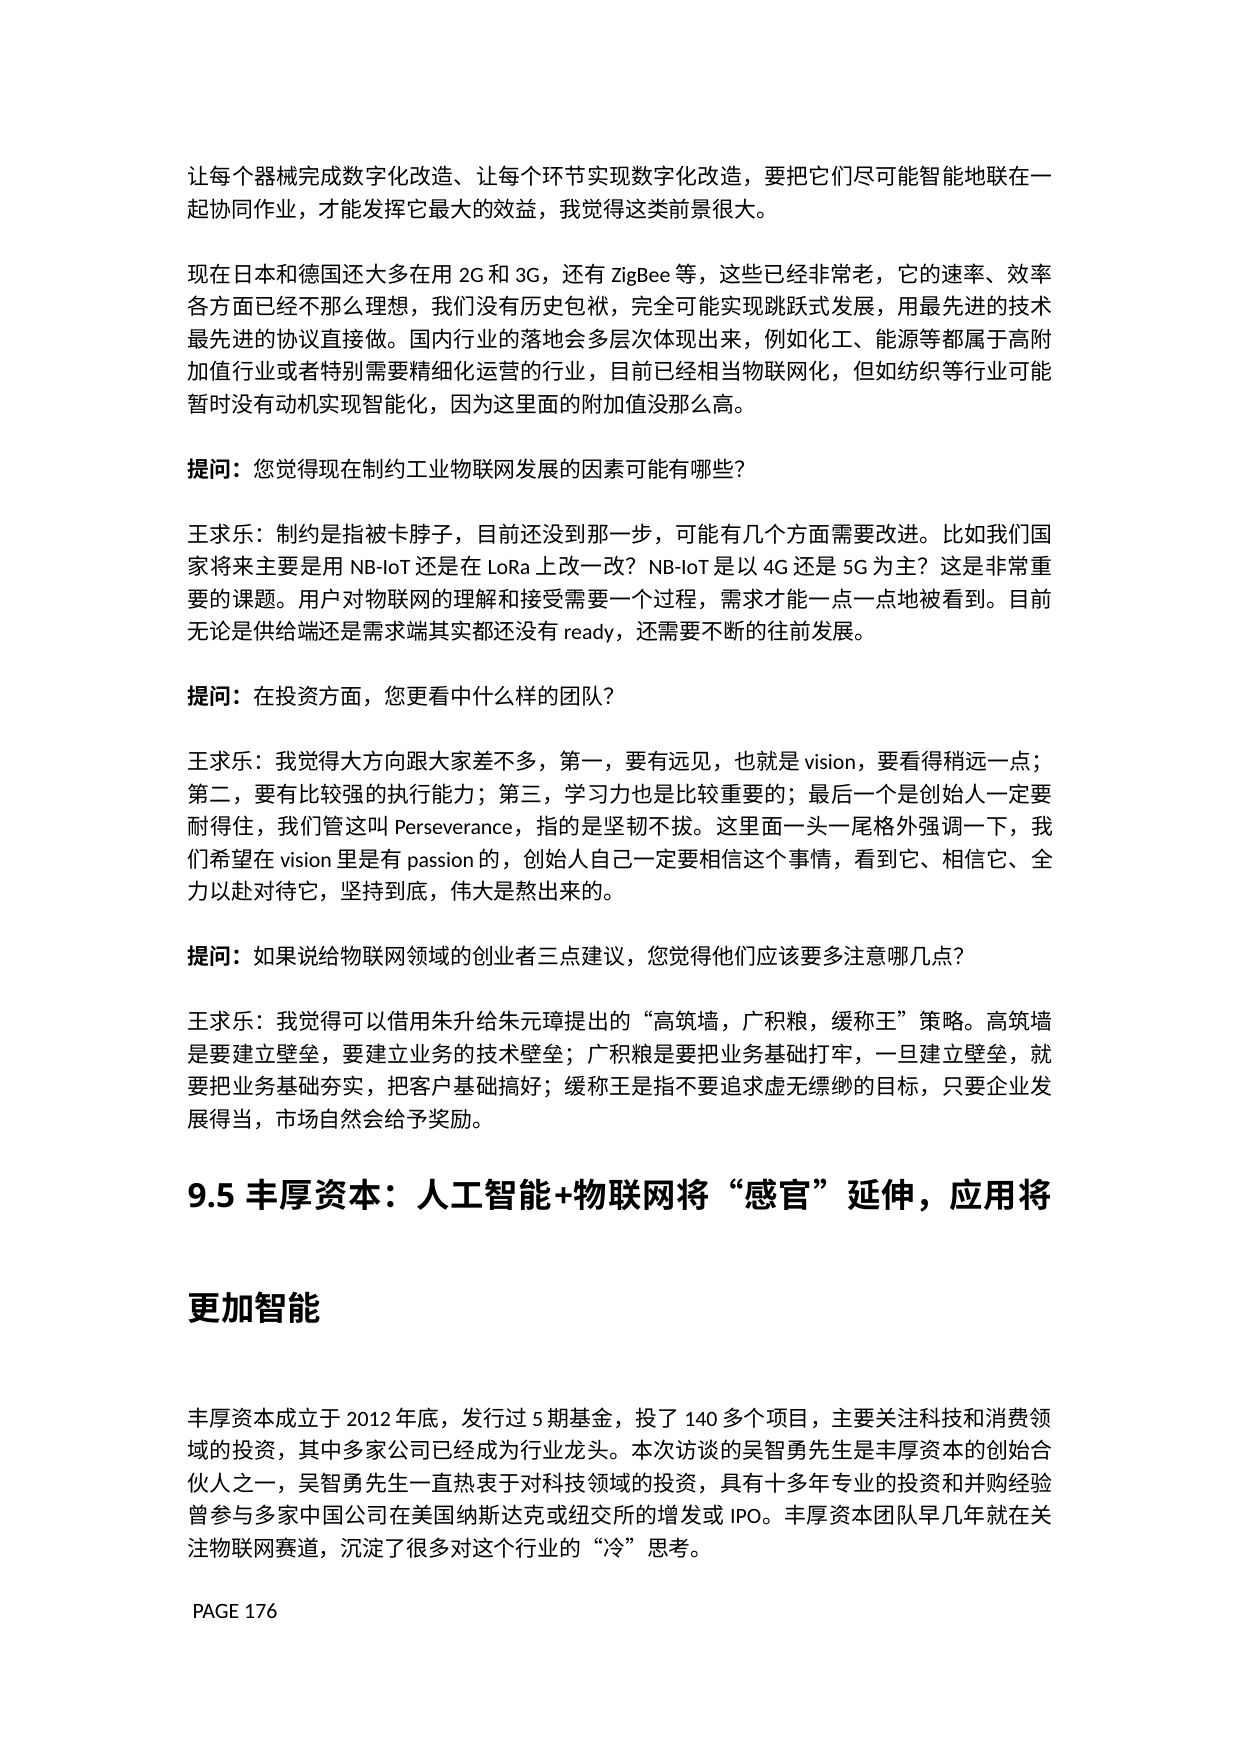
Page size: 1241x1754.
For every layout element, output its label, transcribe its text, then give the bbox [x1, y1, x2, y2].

text 王求乐：我觉得可以借用朱升给朱元璋提出的“高筑墙，广积粮，缓称王”策略。高筑墙是要建立壁垒，要建立业务的技术壁垒；广积粮是要把业务基础打牢，一旦建立壁垒，就要把业务基础夯实，把客户基础搞好；缓称王是指不要追求虚无缥缈的目标，只要企业发展得当，市场自然会给予奖励。 [187, 1004, 1053, 1134]
text 王求乐：我觉得大方向跟大家差不多，第一，要有远见，也就是vision，要看得稍远一点；第二，要有比较强的执行能力；第三，学习力也是比较重要的；最后一个是创始人一定要耐得住，我们管这叫Perseverance，指的是坚韧不拔。这里面一头一尾格外强调一下，我们希望在vision里是有passion的，创始人自己一定要相信这个事情，看到它、相信它、全力以赴对待它，坚持到底，伟大是熬出来的。 [187, 744, 1053, 906]
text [187, 159, 1053, 224]
text 提问：在投资方面，您更看中什么样的团队？ [187, 679, 1053, 711]
text 提问：您觉得现在制约工业物联网发展的因素可能有哪些？ [187, 451, 1053, 484]
text 王求乐：制约是指被卡脖子，目前还没到那一步，可能有几个方面需要改进。比如我们国家将来主要是用NB-IoT还是在LoRa上改一改？NB-IoT是以4G还是5G为主？这是非常重要的课题。用户对物联网的理解和接受需要一个过程，需求才能一点一点地被看到。目前无论是供给端还是需求端其实都还没有ready，还需要不断的往前发展。 [187, 516, 1053, 646]
text 丰厚资本成立于2012年底，发行过5期基金，投了140多个项目，主要关注科技和消费领域的投资，其中多家公司已经成为行业龙头。本次访谈的吴智勇先生是丰厚资本的创始合伙人之一，吴智勇先生一直热衷于对科技领域的投资，具有十多年专业的投资和并购经验，曾参与多家中国公司在美国纳斯达克或纽交所的增发或IPO。丰厚资本团队早几年就在关注物联网赛道，沉淀了很多对这个行业的“冷”思考。 [187, 1400, 1053, 1563]
text 现在日本和德国还大多在用2G和3G，还有ZigBee等，这些已经非常老，它的速率、效率各方面已经不那么理想，我们没有历史包袱，完全可能实现跳跃式发展，用最先进的技术、最先进的协议直接做。国内行业的落地会多层次体现出来，例如化工、能源等都属于高附加值行业或者特别需要精细化运营的行业，目前已经相当物联网化，但如纺织等行业可能暂时没有动机实现智能化，因为这里面的附加值没那么高。 [187, 256, 1053, 419]
subtitle 9.5 丰厚资本：人工智能+物联网将“感官”延伸，应用将更加智能 [187, 1161, 1053, 1338]
text 提问：如果说给物联网领域的创业者三点建议，您觉得他们应该要多注意哪几点？ [187, 939, 1053, 971]
